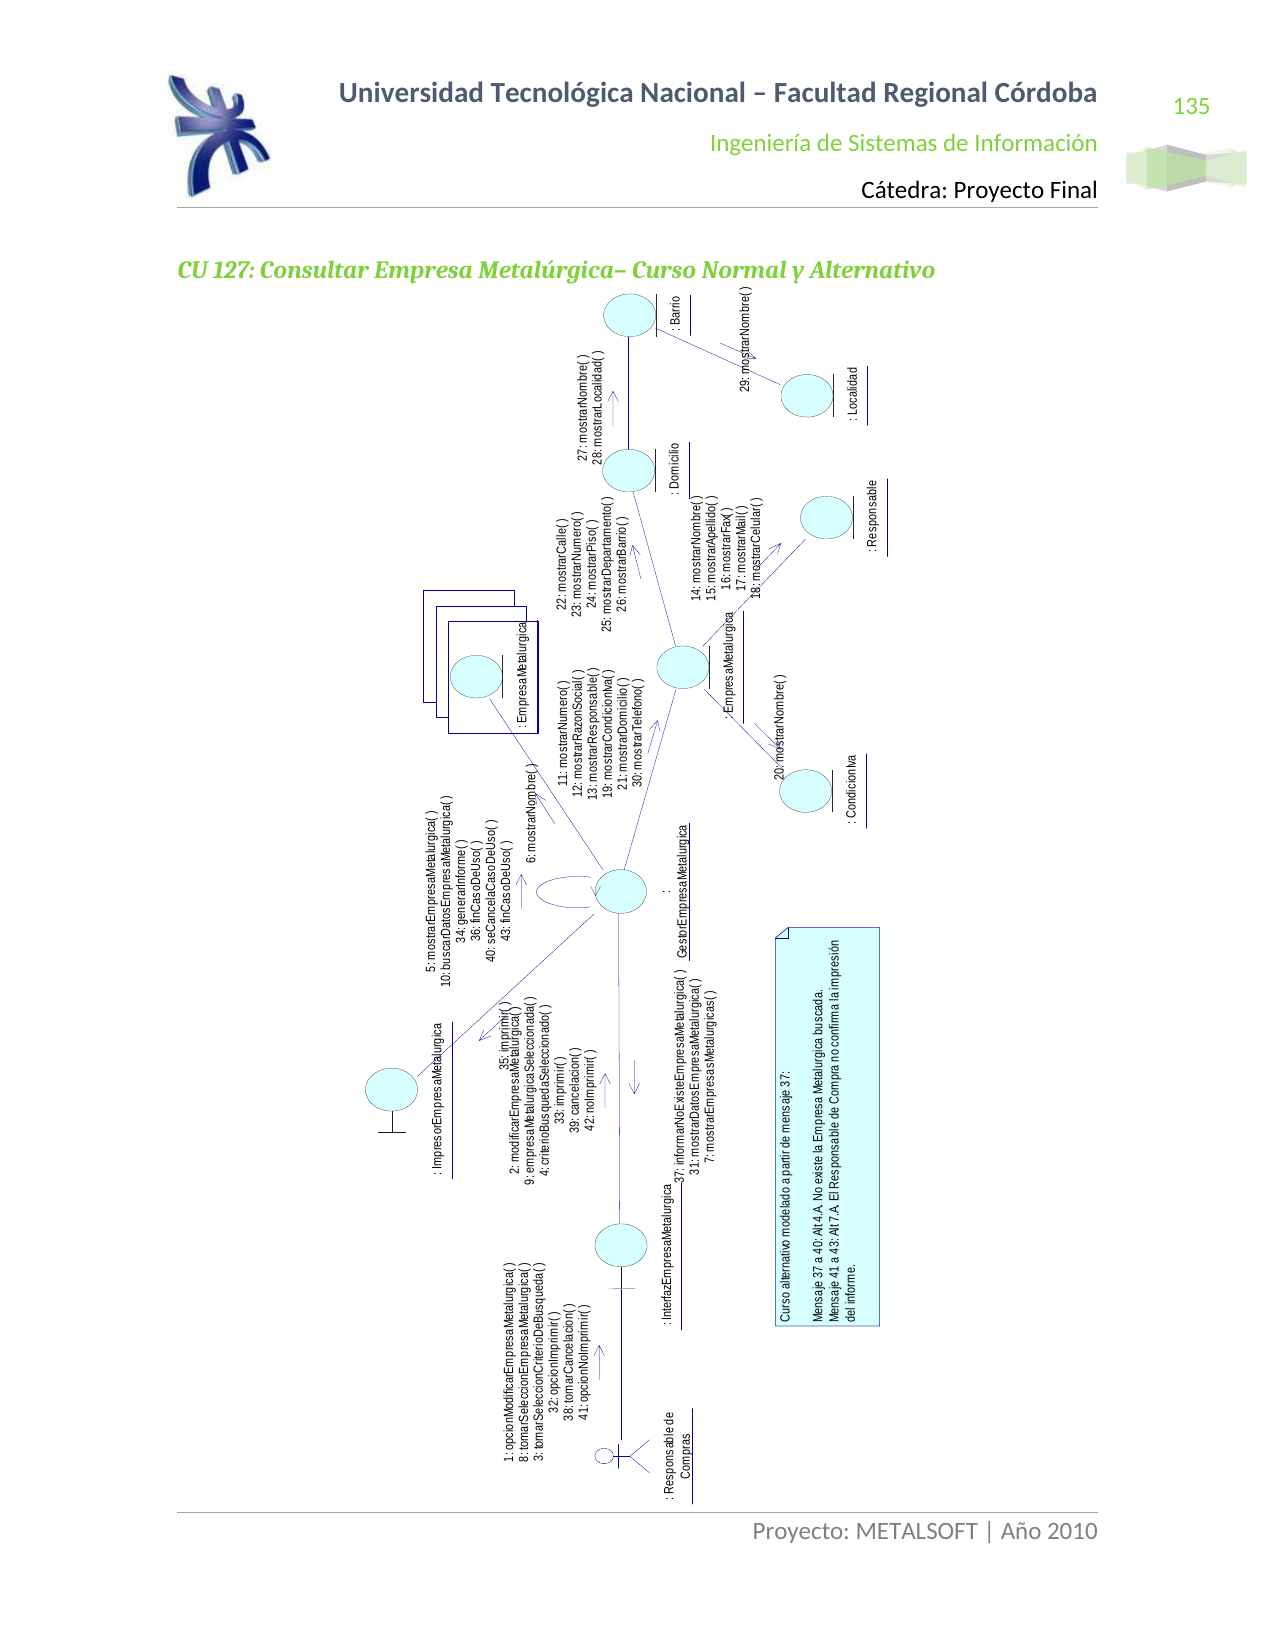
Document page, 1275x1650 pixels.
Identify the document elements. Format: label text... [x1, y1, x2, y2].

picture [167, 74, 272, 199]
text CU 127: Consultar Empresa Metalúrgica– Curso Normal y Alternativo [177, 256, 1098, 284]
